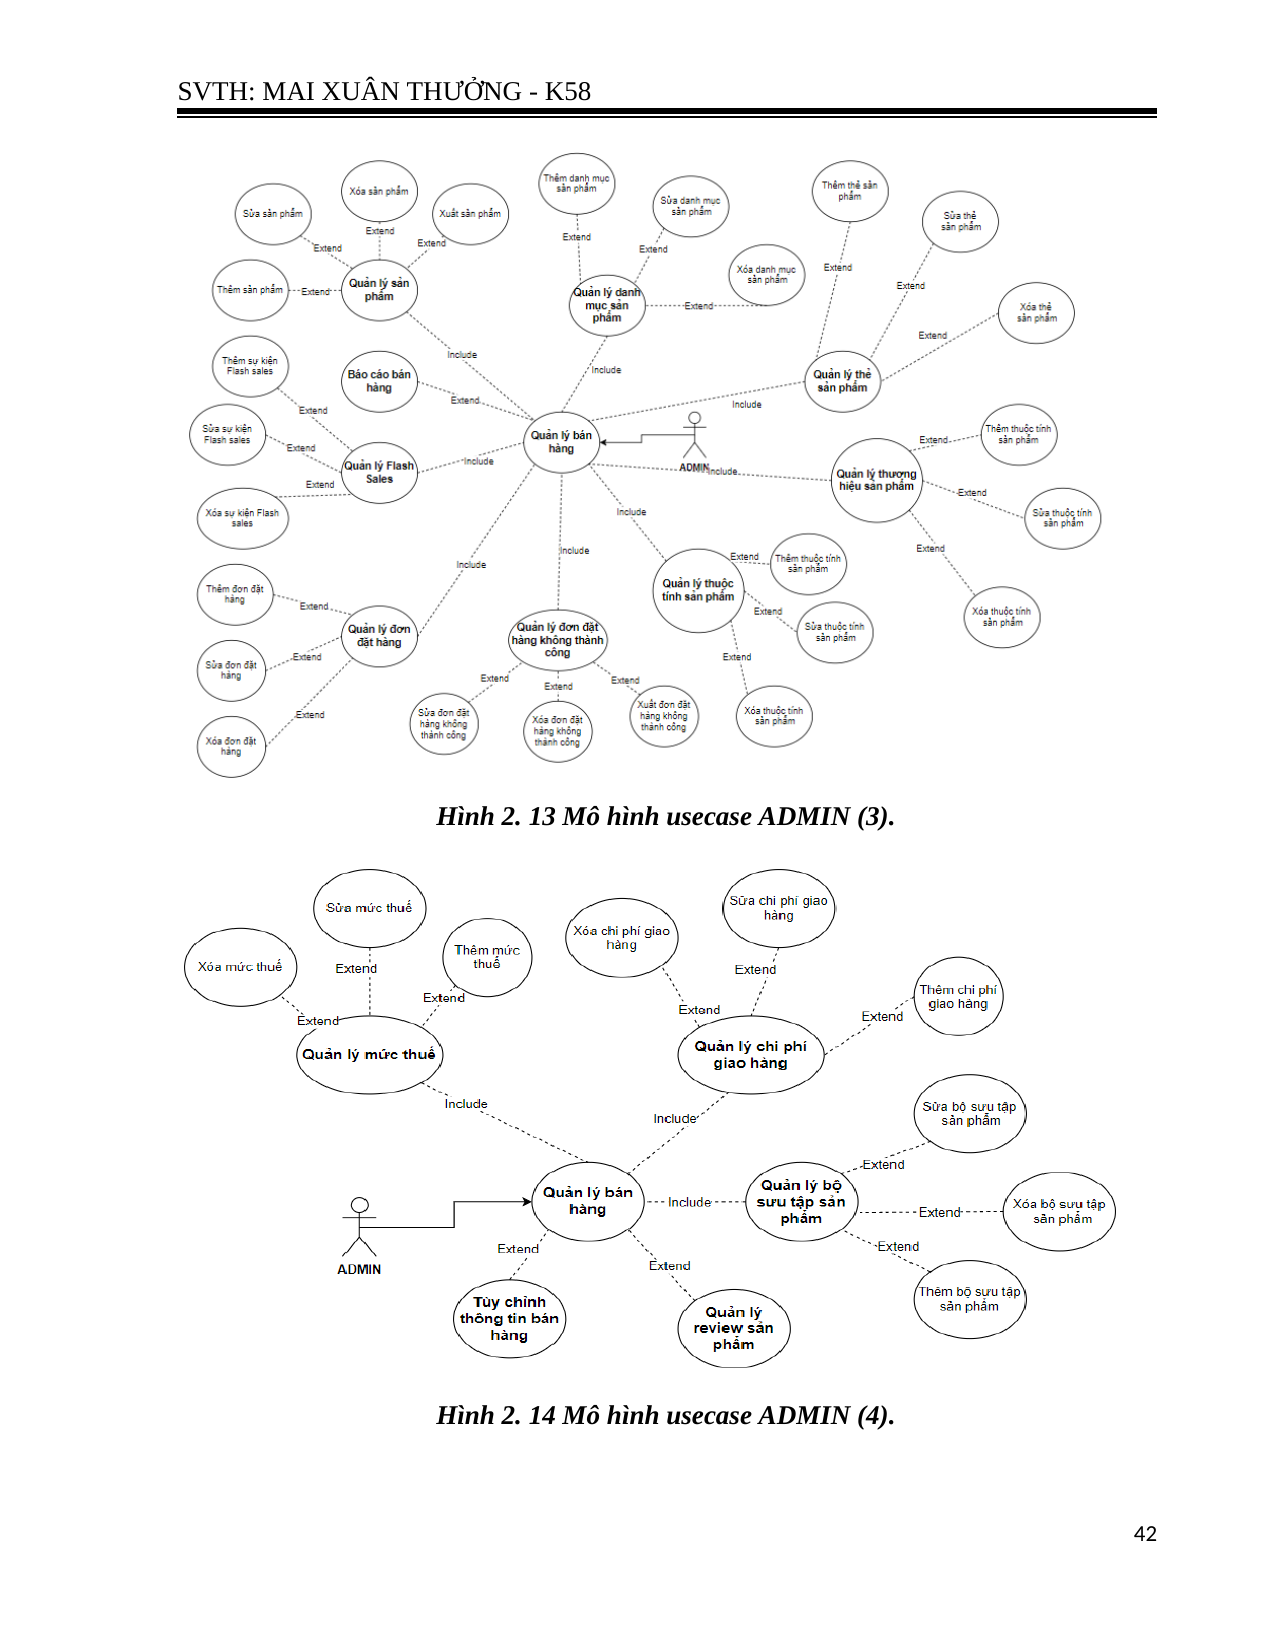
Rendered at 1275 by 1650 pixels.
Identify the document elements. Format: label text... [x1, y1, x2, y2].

text Hình 2. 14 Mô hình usecase ADMIN (4). [177, 1399, 1157, 1431]
picture [177, 852, 1157, 1379]
text Hình 2. 13 Mô hình usecase ADMIN (3). [177, 800, 1157, 831]
picture [177, 147, 1157, 780]
